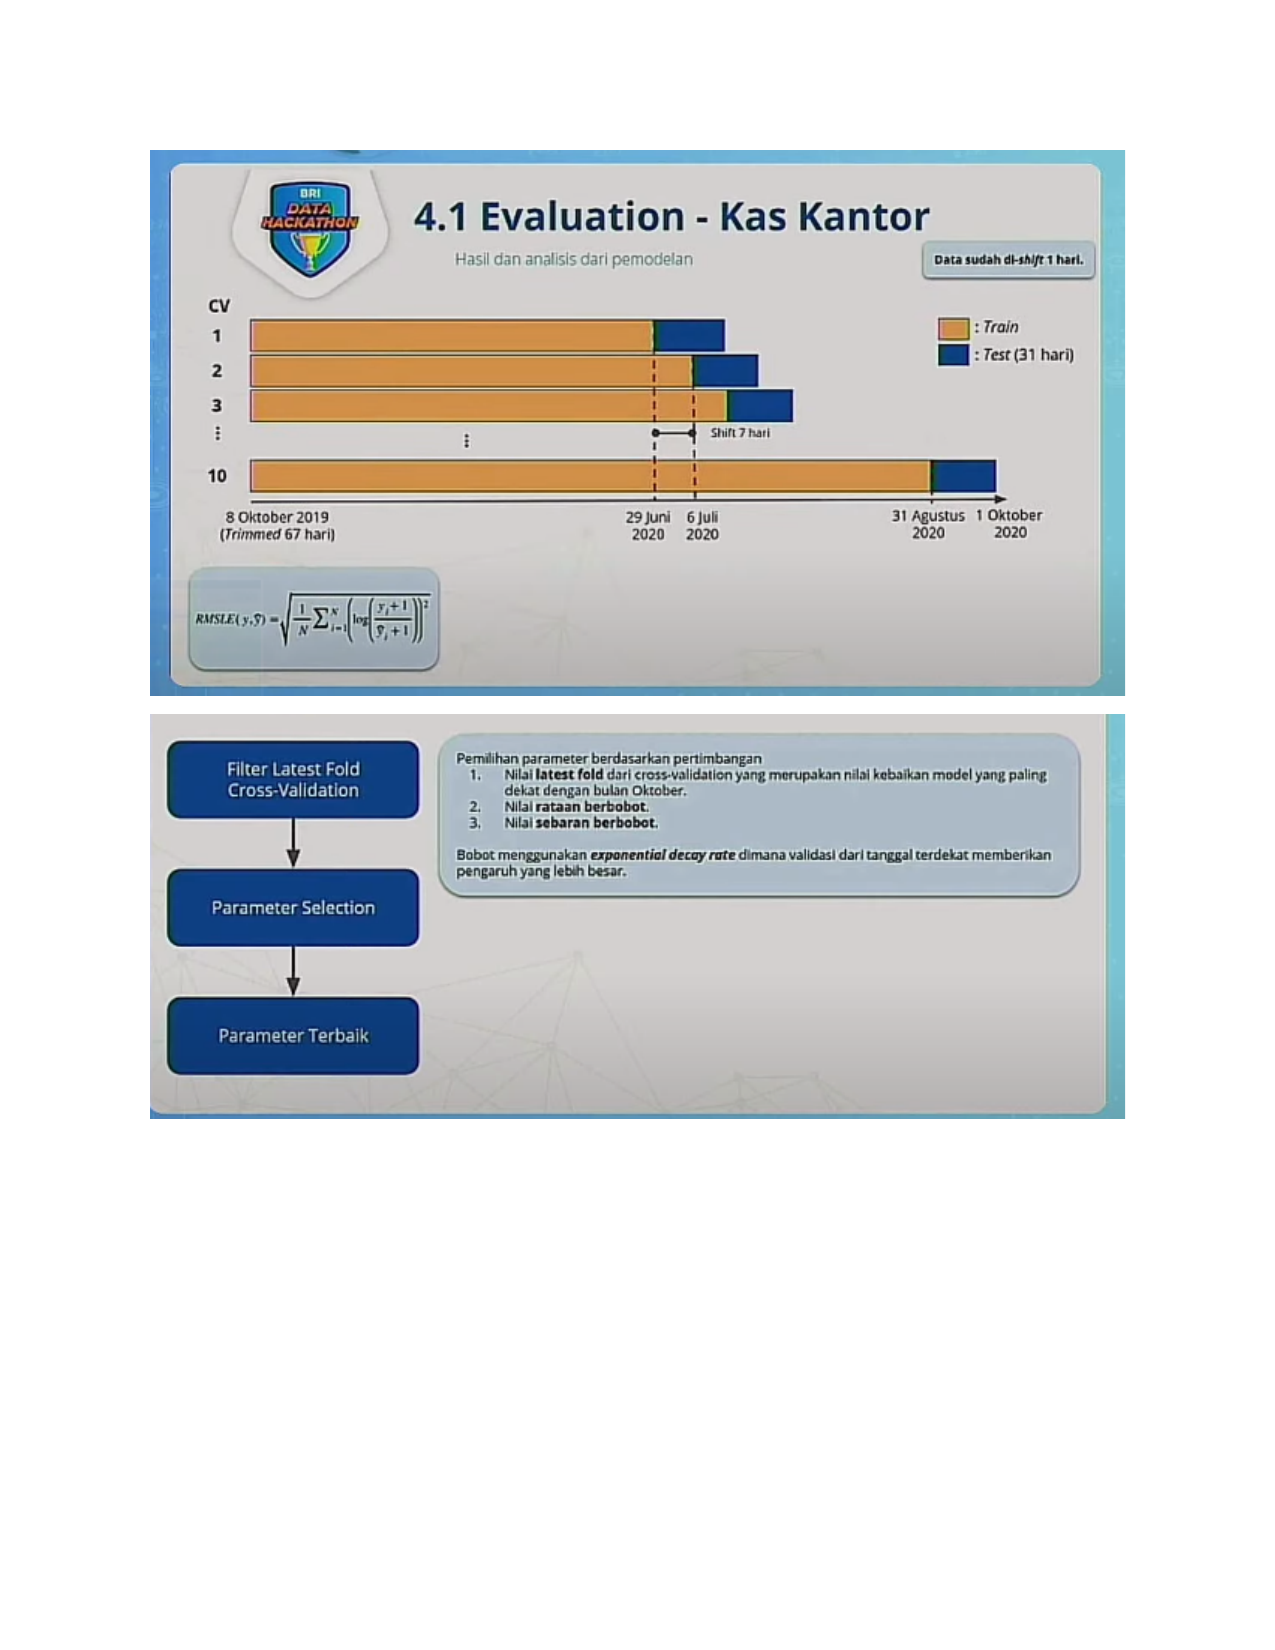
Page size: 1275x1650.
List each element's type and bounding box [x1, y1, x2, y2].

picture [150, 714, 1125, 1119]
picture [150, 150, 1125, 696]
